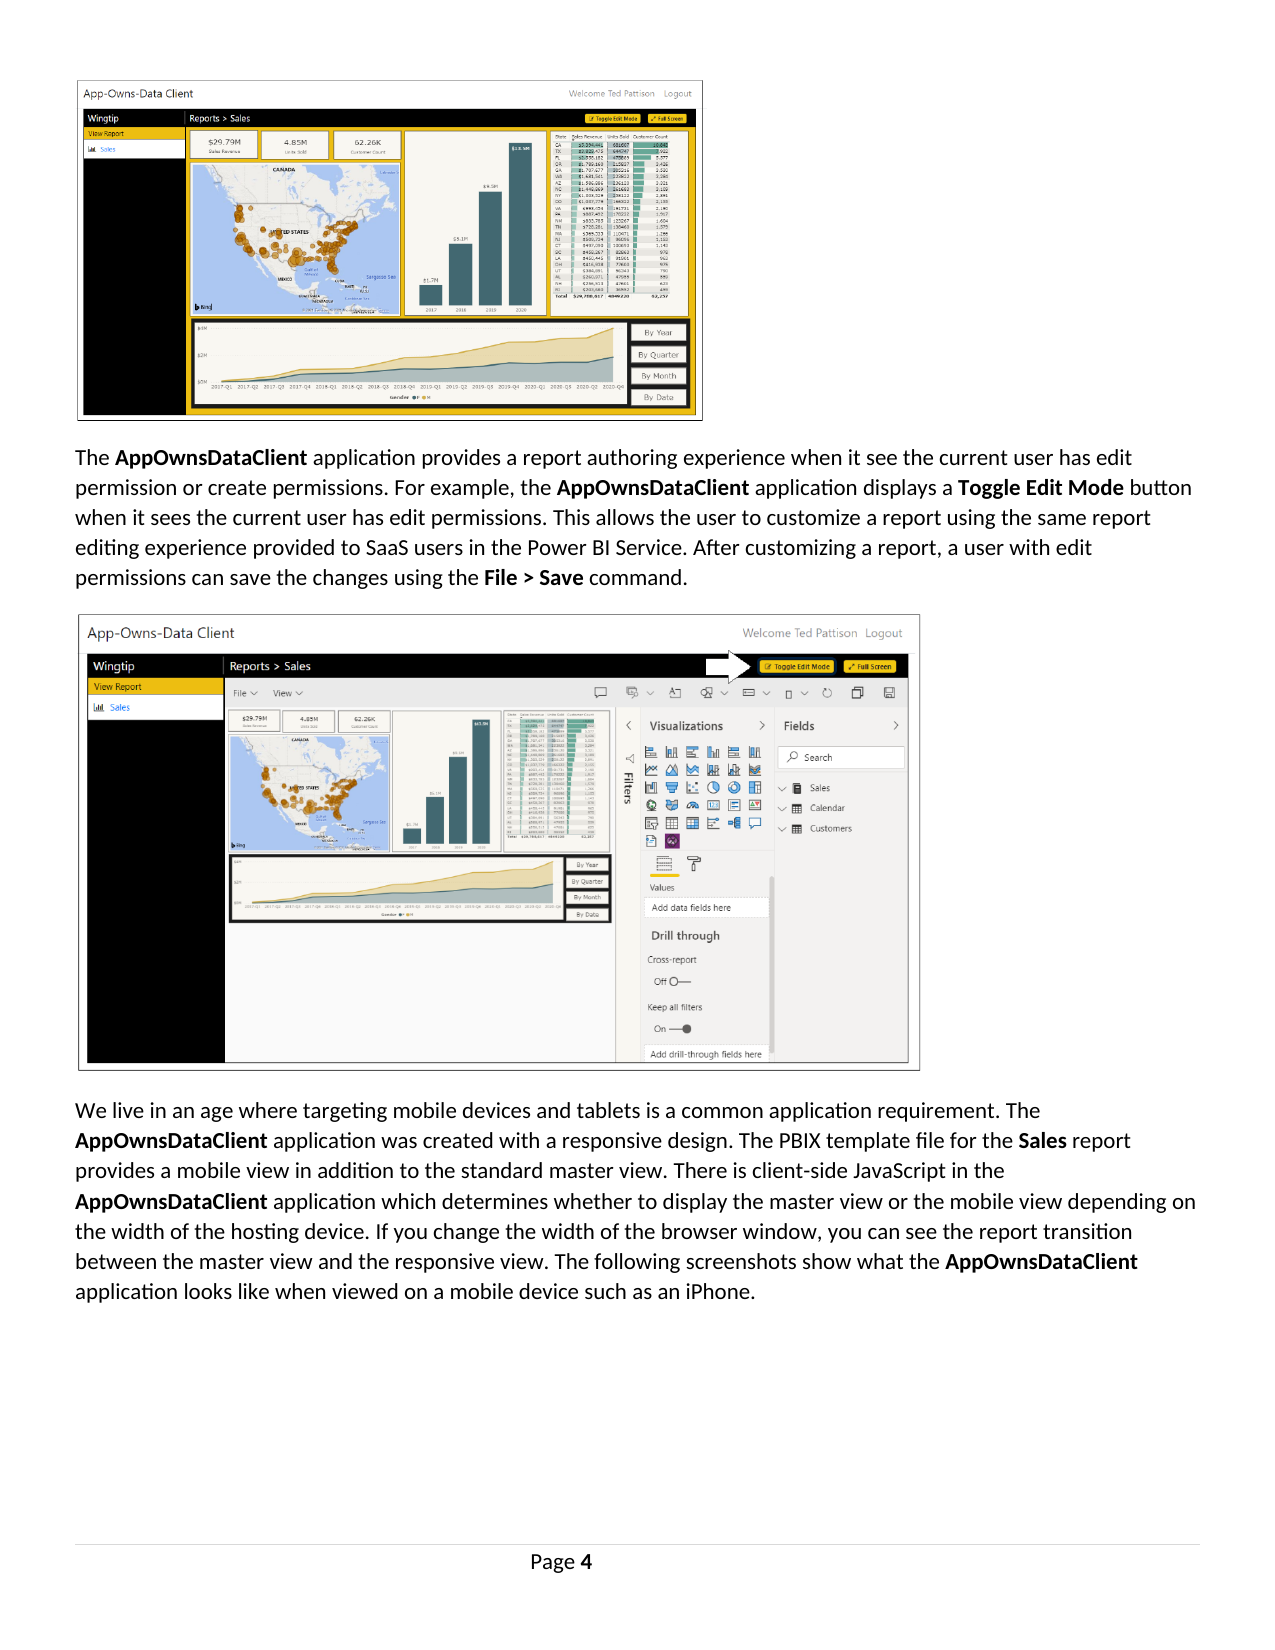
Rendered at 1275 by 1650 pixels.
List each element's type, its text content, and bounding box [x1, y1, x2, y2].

picture [75, 75, 708, 424]
text We live in an age where targeting mobile devices and tablets is a common application requirement. The AppOwnsDataClient application was created with a responsive design. The PBIX template file for the Sales report provides a mobile view in addition to the standard master view. There is client-side JavaScript in the AppOwnsDataClient application which determines whether to display the master view or the mobile view depending on the width of the hosting device. If you change the width of the browser window, you can see the report transition between the master view and the responsive view. The following screenshots show what the AppOwnsDataClient application looks like when viewed on a mobile device such as an iPhone. [75, 1096, 1200, 1306]
picture [75, 610, 930, 1078]
text The AppOwnsDataClient application provides a report authoring experience when it see the current user has edit permission or create permissions. For example, the AppOwnsDataClient application displays a Toggle Edit Mode button when it sees the current user has edit permissions. This allows the user to customize a report using the same report editing experience provided to SaaS users in the Power BI Service. After customizing a report, a user with edit permissions can save the changes using the File > Save command. [75, 443, 1200, 591]
